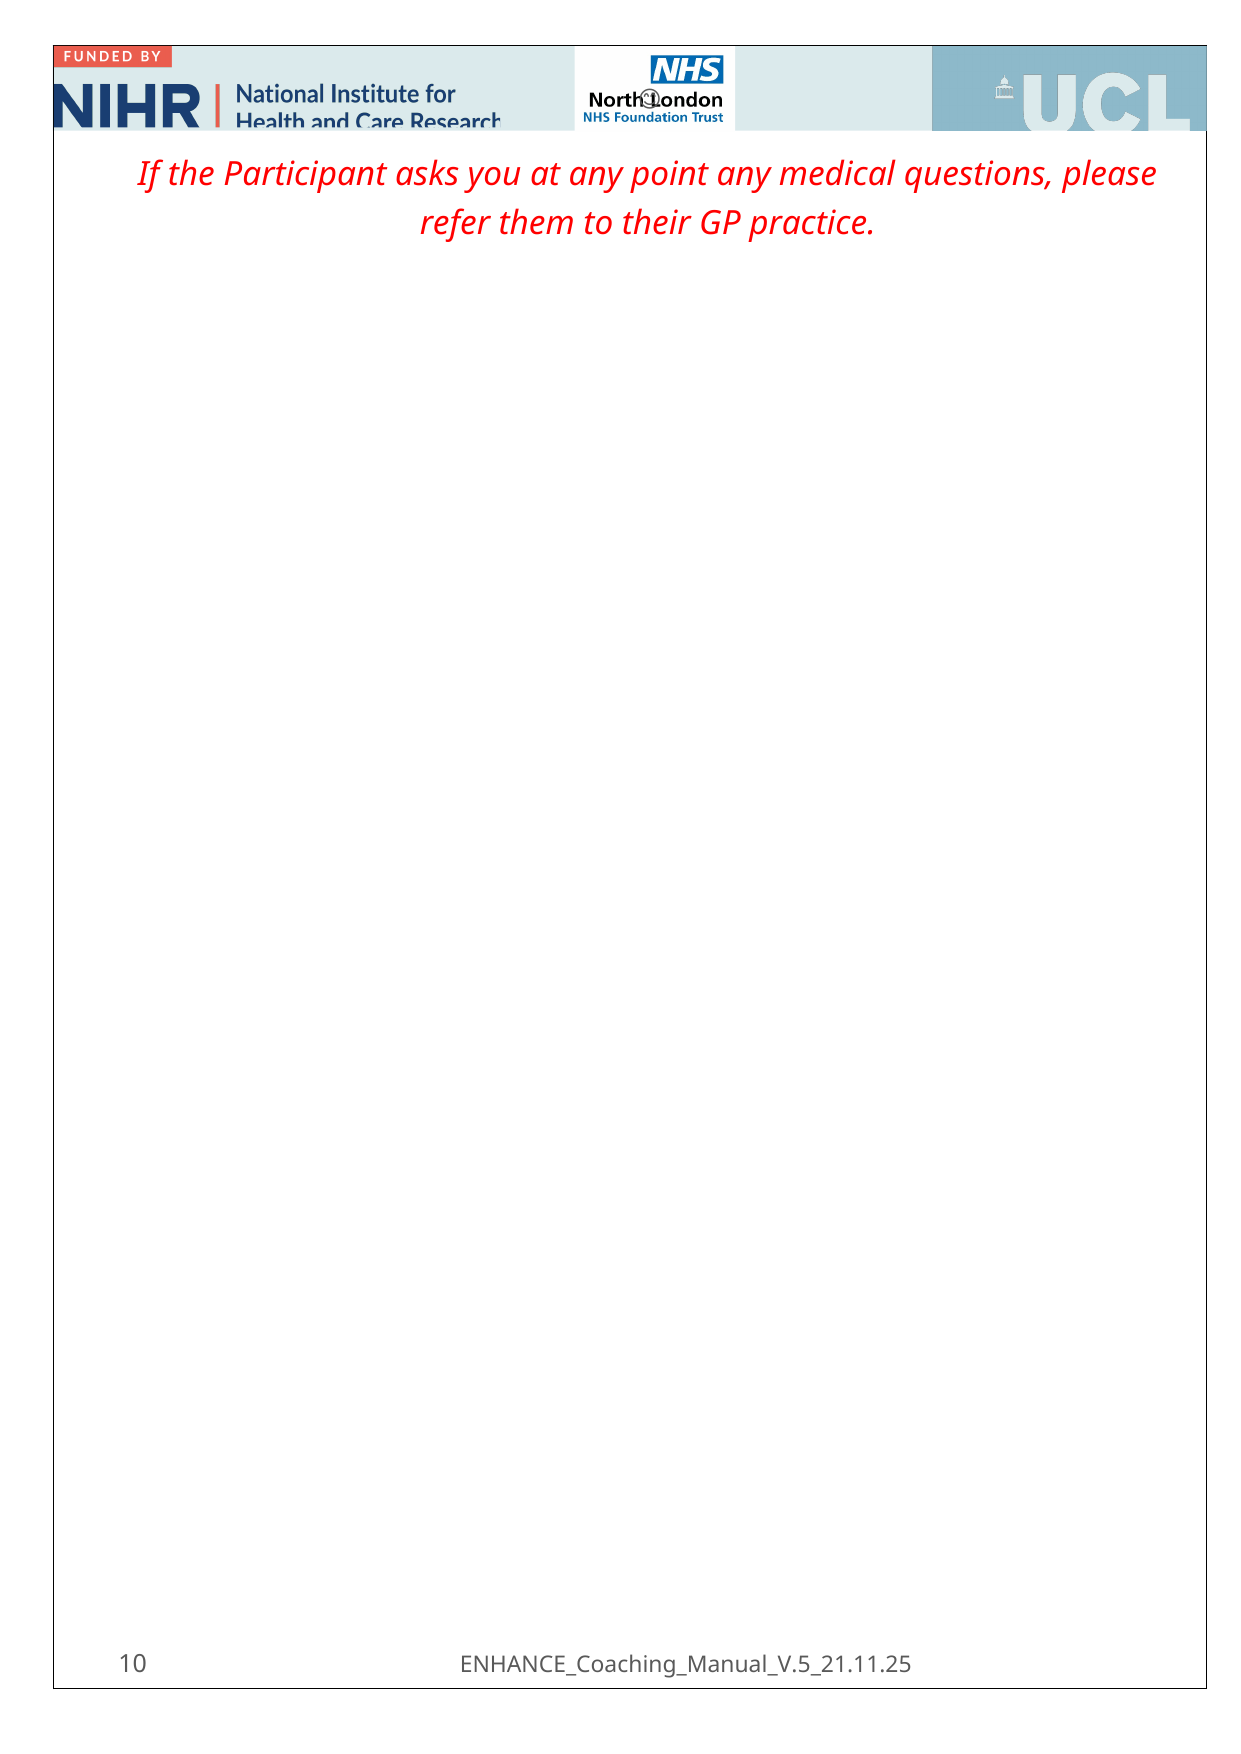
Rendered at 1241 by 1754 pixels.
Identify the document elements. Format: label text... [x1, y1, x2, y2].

text If the Participant asks you at any point any medical questions, please refer them to their GP practice. [118, 150, 1181, 244]
picture [574, 46, 736, 132]
picture [53, 45, 501, 128]
picture [926, 38, 1211, 136]
